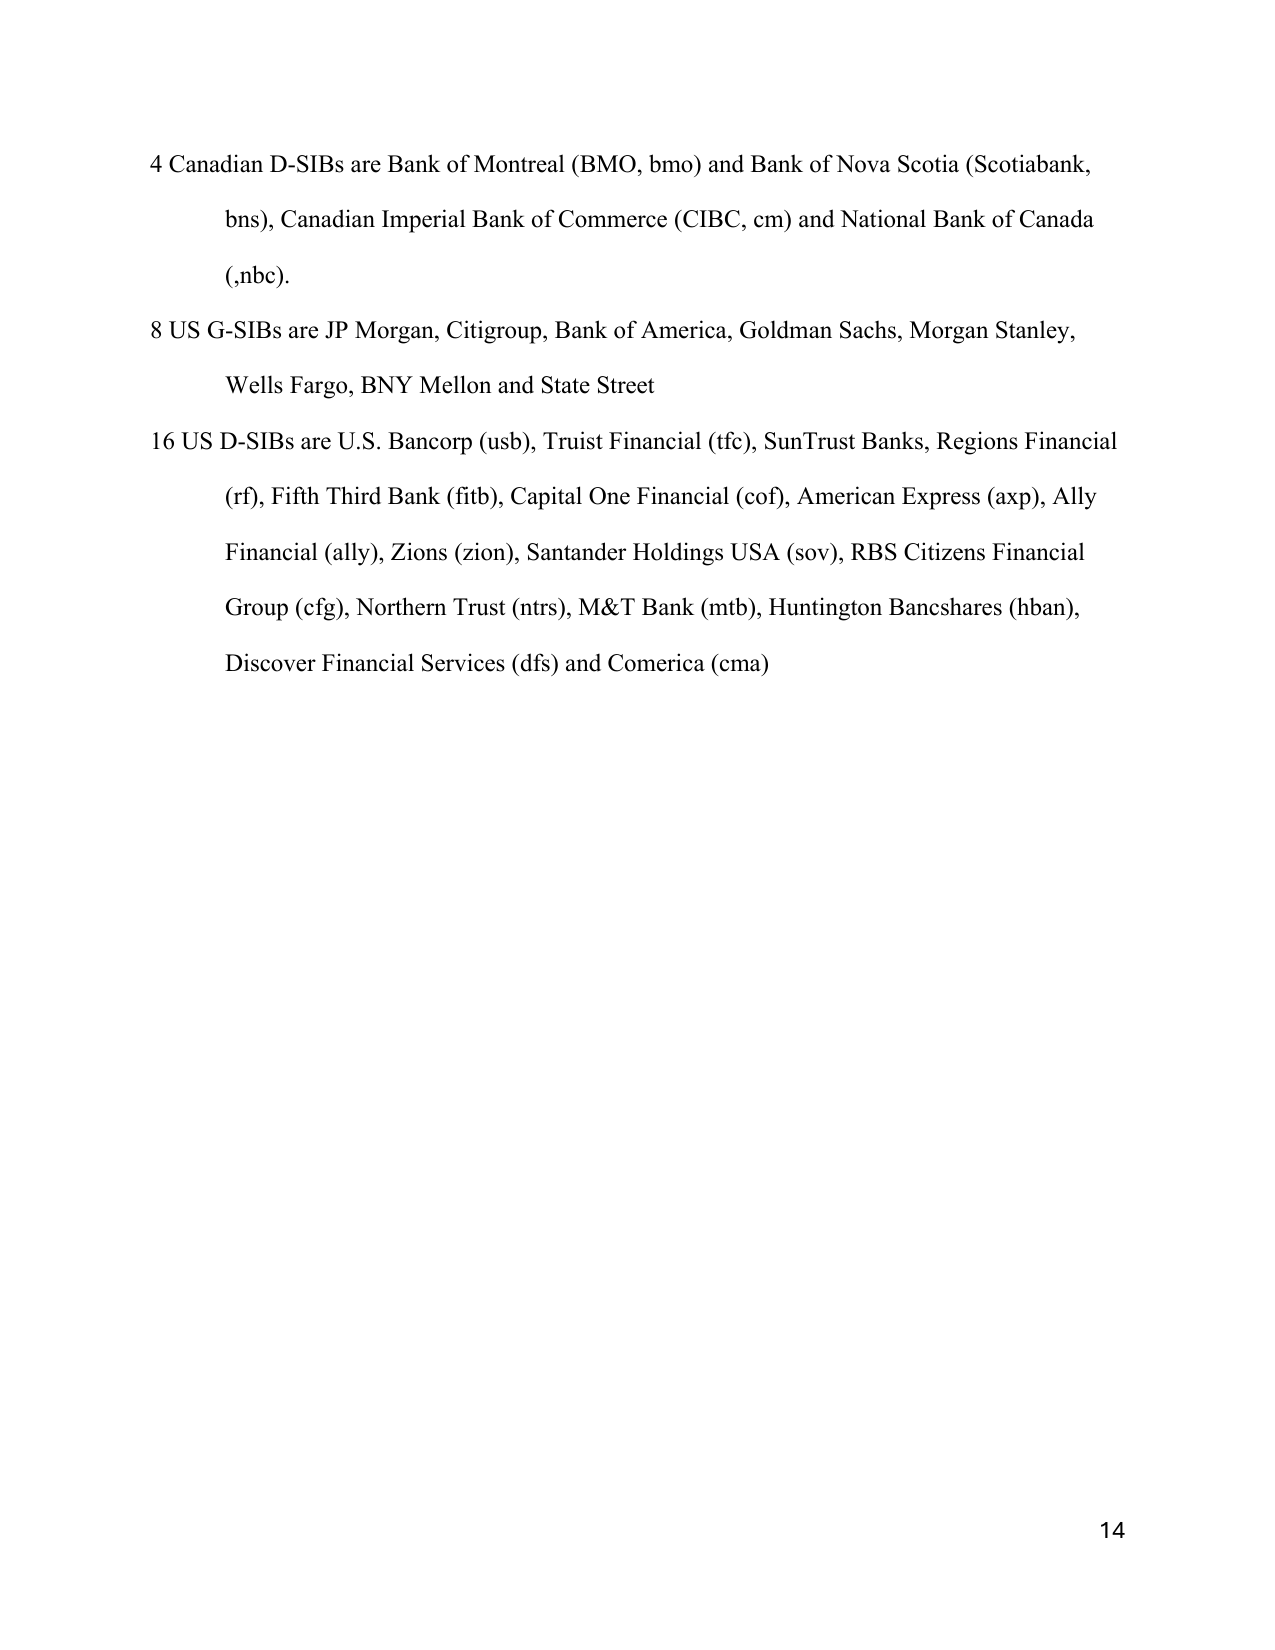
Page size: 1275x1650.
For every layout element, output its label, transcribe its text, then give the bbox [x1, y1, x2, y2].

text 4 Canadian D-SIBs are Bank of Montreal (BMO, bmo) and Bank of Nova Scotia (Scotiabank, bns), Canadian Imperial Bank of Commerce (CIBC, cm) and National Bank of Canada (,nbc). [150, 150, 1125, 288]
text 16 US D-SIBs are U.S. Bancorp (usb), Truist Financial (tfc), SunTrust Banks, Regions Financial (rf), Fifth Third Bank (fitb), Capital One Financial (cof), American Express (axp), Ally Financial (ally), Zions (zion), Santander Holdings USA (sov), RBS Citizens Financial Group (cfg), Northern Trust (ntrs), M&T Bank (mtb), Huntington Bancshares (hban), Discover Financial Services (dfs) and Comerica (cma) [150, 427, 1125, 676]
text 8 US G-SIBs are JP Morgan, Citigroup, Bank of America, Goldman Sachs, Morgan Stanley, Wells Fargo, BNY Mellon and State Street [150, 316, 1125, 399]
